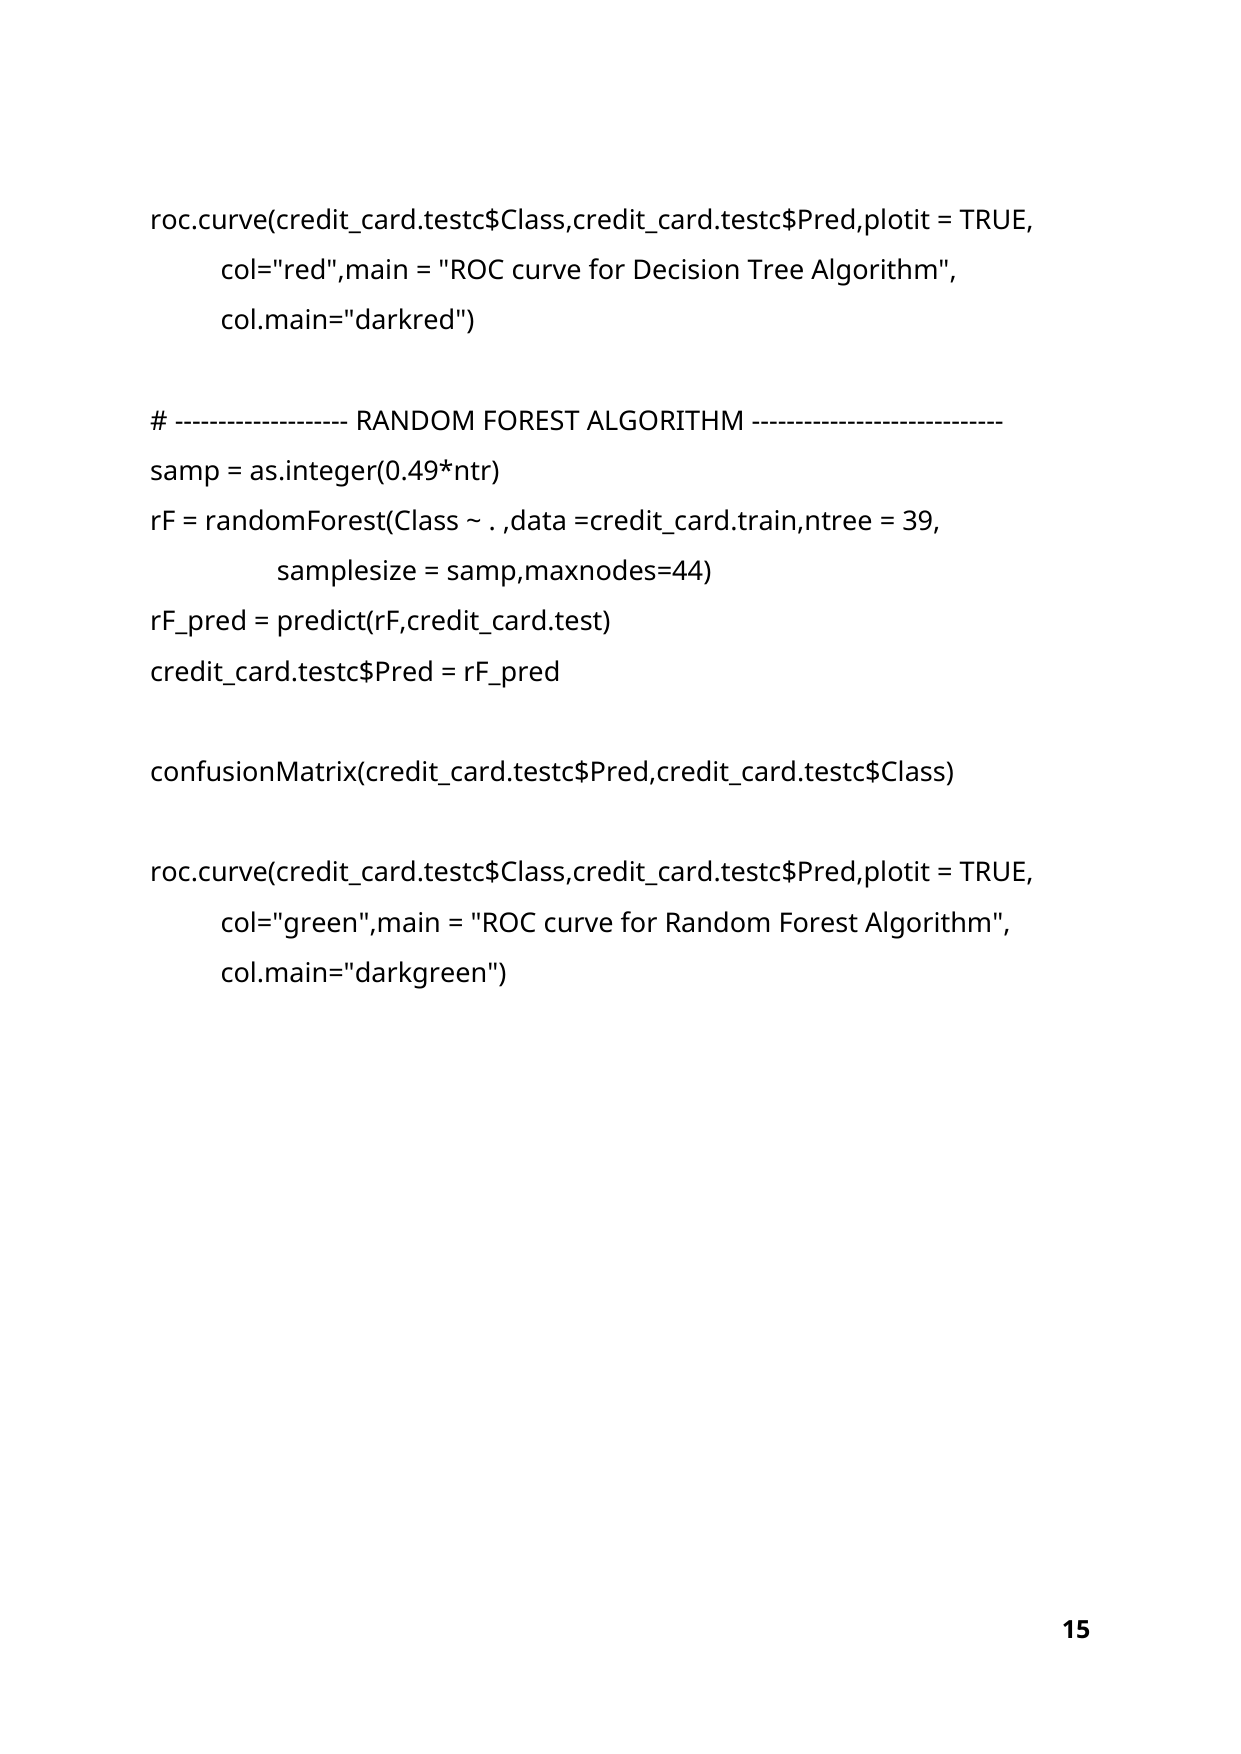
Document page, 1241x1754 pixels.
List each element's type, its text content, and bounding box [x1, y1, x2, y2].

text col="red",main = "ROC curve for Decision Tree Algorithm", [150, 250, 1090, 287]
text rF = randomForest(Class ~ . ,data =credit_card.train,ntree = 39, [150, 501, 1090, 538]
text # -------------------- RANDOM FOREST ALGORITHM ----------------------------- [150, 401, 1090, 438]
text samplesize = samp,maxnodes=44) [150, 552, 1090, 588]
text rF_pred = predict(rF,credit_card.test) [150, 602, 1090, 639]
text confusionMatrix(credit_card.testc$Pred,credit_card.testc$Class) [150, 752, 1090, 789]
text roc.curve(credit_card.testc$Class,credit_card.testc$Pred,plotit = TRUE, [150, 853, 1090, 890]
text col="green",main = "ROC curve for Random Forest Algorithm", [150, 903, 1090, 940]
text samp = as.integer(0.49*ntr) [150, 451, 1090, 488]
text col.main="darkred") [150, 301, 1090, 337]
text col.main="darkgreen") [150, 953, 1090, 990]
text credit_card.testc$Pred = rF_pred [150, 652, 1090, 689]
text roc.curve(credit_card.testc$Class,credit_card.testc$Pred,plotit = TRUE, [150, 200, 1090, 237]
